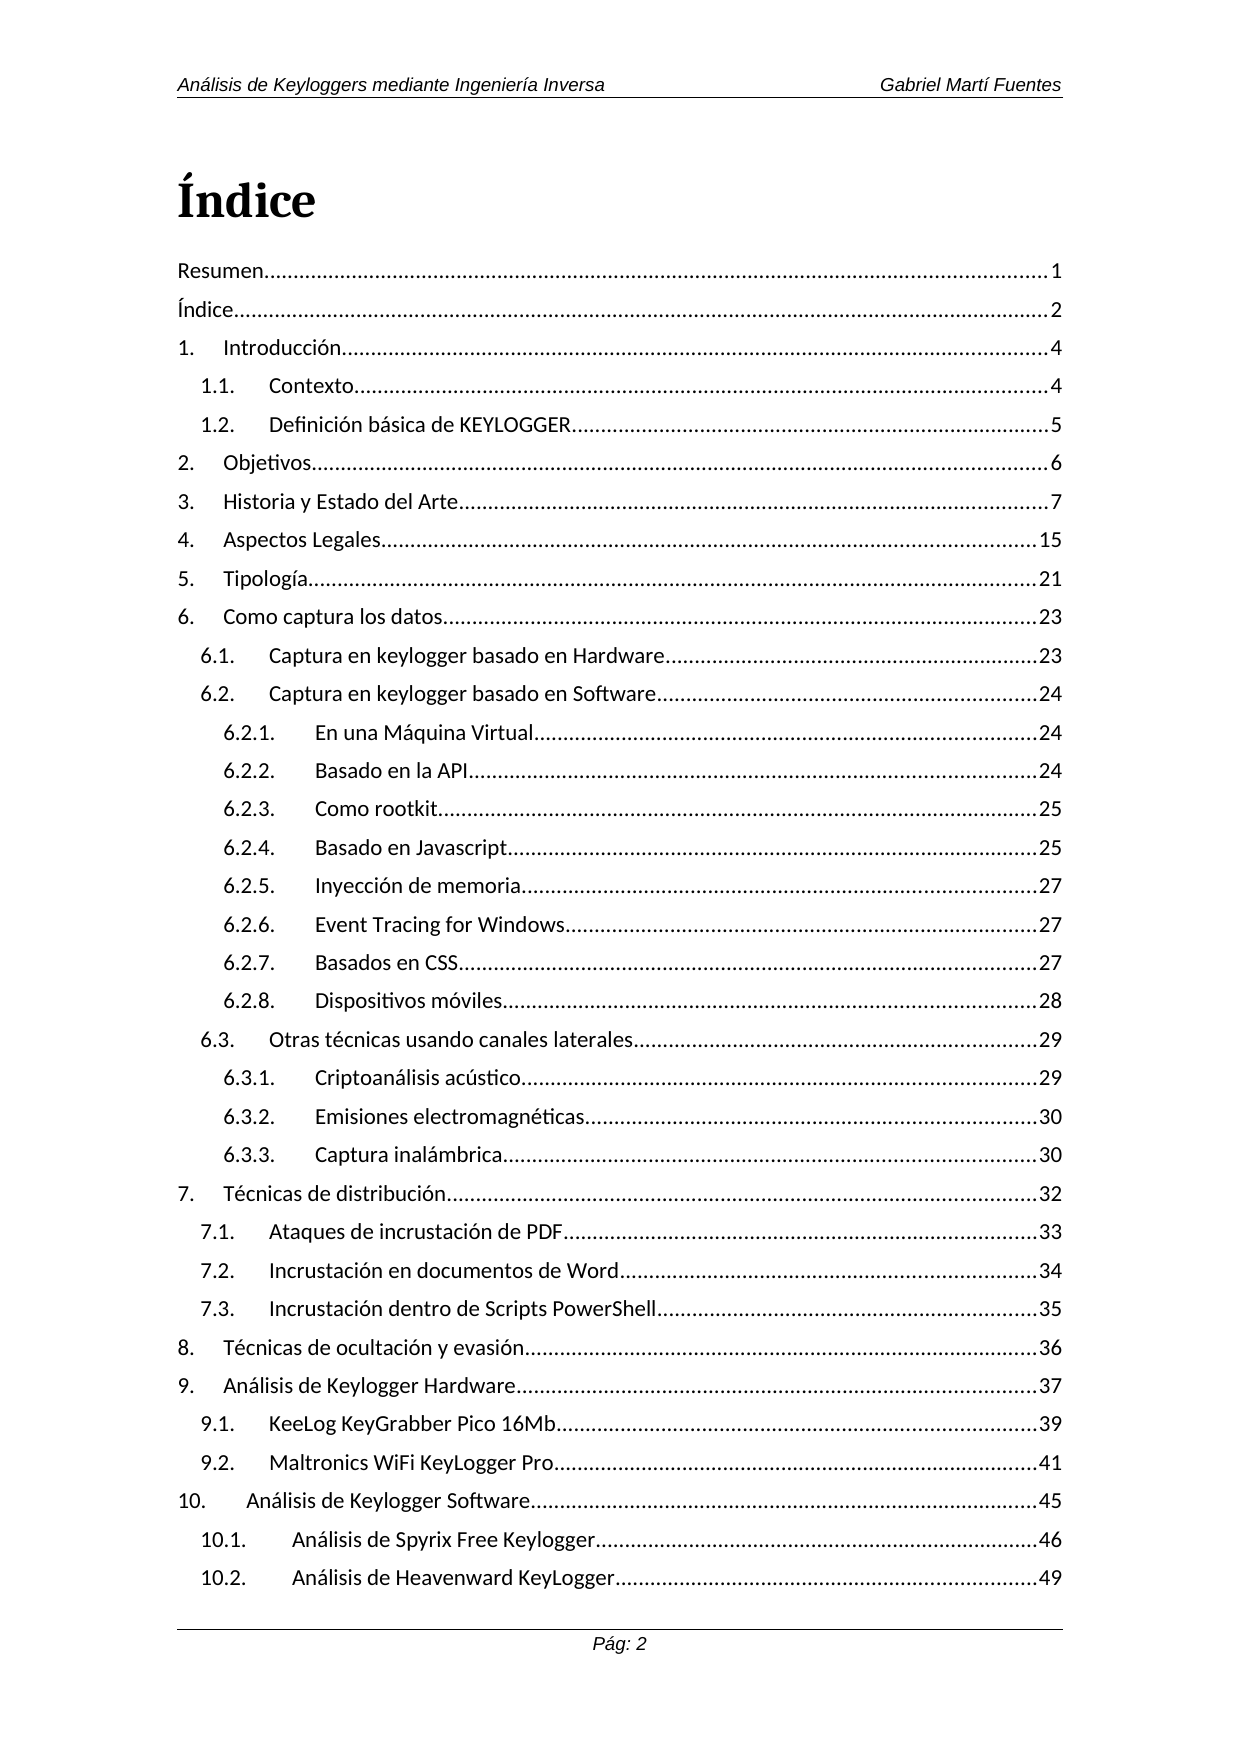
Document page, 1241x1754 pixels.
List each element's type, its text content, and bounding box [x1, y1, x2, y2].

text 1.1. Contexto 4 [200, 372, 1063, 400]
text 5. Tipología 21 [177, 564, 1063, 592]
text 6.2.5. Inyección de memoria. 27 [223, 871, 1063, 899]
text 6. Como captura los datos 23 [177, 602, 1063, 630]
text 2. Objetivos 6 [177, 448, 1063, 477]
text 6.2.7. Basados en CSS 27 [223, 948, 1063, 976]
text 9.2. Maltronics WiFi KeyLogger Pro 41 [200, 1448, 1063, 1476]
text 7.1. Ataques de incrustación de PDF 33 [200, 1217, 1063, 1245]
text 6.2.8. Dispositivos móviles 28 [223, 987, 1063, 1015]
text 3. Historia y Estado del Arte 7 [177, 487, 1063, 515]
text 4. Aspectos Legales 15 [177, 525, 1063, 553]
text 6.3. Otras técnicas usando canales laterales 29 [200, 1025, 1063, 1053]
text 1. Introducción 4 [177, 333, 1063, 361]
text 7. Técnicas de distribución 32 [177, 1179, 1063, 1207]
text 6.2.3. Como rootkit 25 [223, 794, 1063, 822]
text 6.1. Captura en keylogger basado en Hardware 23 [200, 641, 1063, 669]
text Índice 2 [177, 295, 1063, 323]
text 6.2.4. Basado en Javascript 25 [223, 833, 1063, 861]
text 6.2.6. Event Tracing for Windows 27 [223, 910, 1063, 938]
text 10.1. Análisis de Spyrix Free Keylogger 46 [200, 1525, 1063, 1553]
text Índice [177, 173, 1063, 230]
text 6.3.1. Criptoanálisis acústico. 29 [223, 1063, 1063, 1092]
text 9. Análisis de Keylogger Hardware 37 [177, 1371, 1063, 1399]
text 10.2. Análisis de Heavenward KeyLogger 49 [200, 1563, 1063, 1591]
text 7.3. Incrustación dentro de Scripts PowerShell 35 [200, 1294, 1063, 1322]
text Resumen 1 [177, 256, 1063, 284]
text 6.2.2. Basado en la API. 24 [223, 756, 1063, 784]
text 7.2. Incrustación en documentos de Word 34 [200, 1256, 1063, 1284]
text 10. Análisis de Keylogger Software 45 [177, 1486, 1063, 1514]
text 6.3.2. Emisiones electromagnéticas. 30 [223, 1102, 1063, 1130]
text 6.2. Captura en keylogger basado en Software 24 [200, 679, 1063, 707]
text 9.1. KeeLog KeyGrabber Pico 16Mb 39 [200, 1409, 1063, 1437]
text 1.2. Definición básica de KEYLOGGER 5 [200, 410, 1063, 438]
text 6.2.1. En una Máquina Virtual 24 [223, 718, 1063, 746]
text 6.3.3. Captura inalámbrica. 30 [223, 1140, 1063, 1168]
text 8. Técnicas de ocultación y evasión 36 [177, 1333, 1063, 1361]
